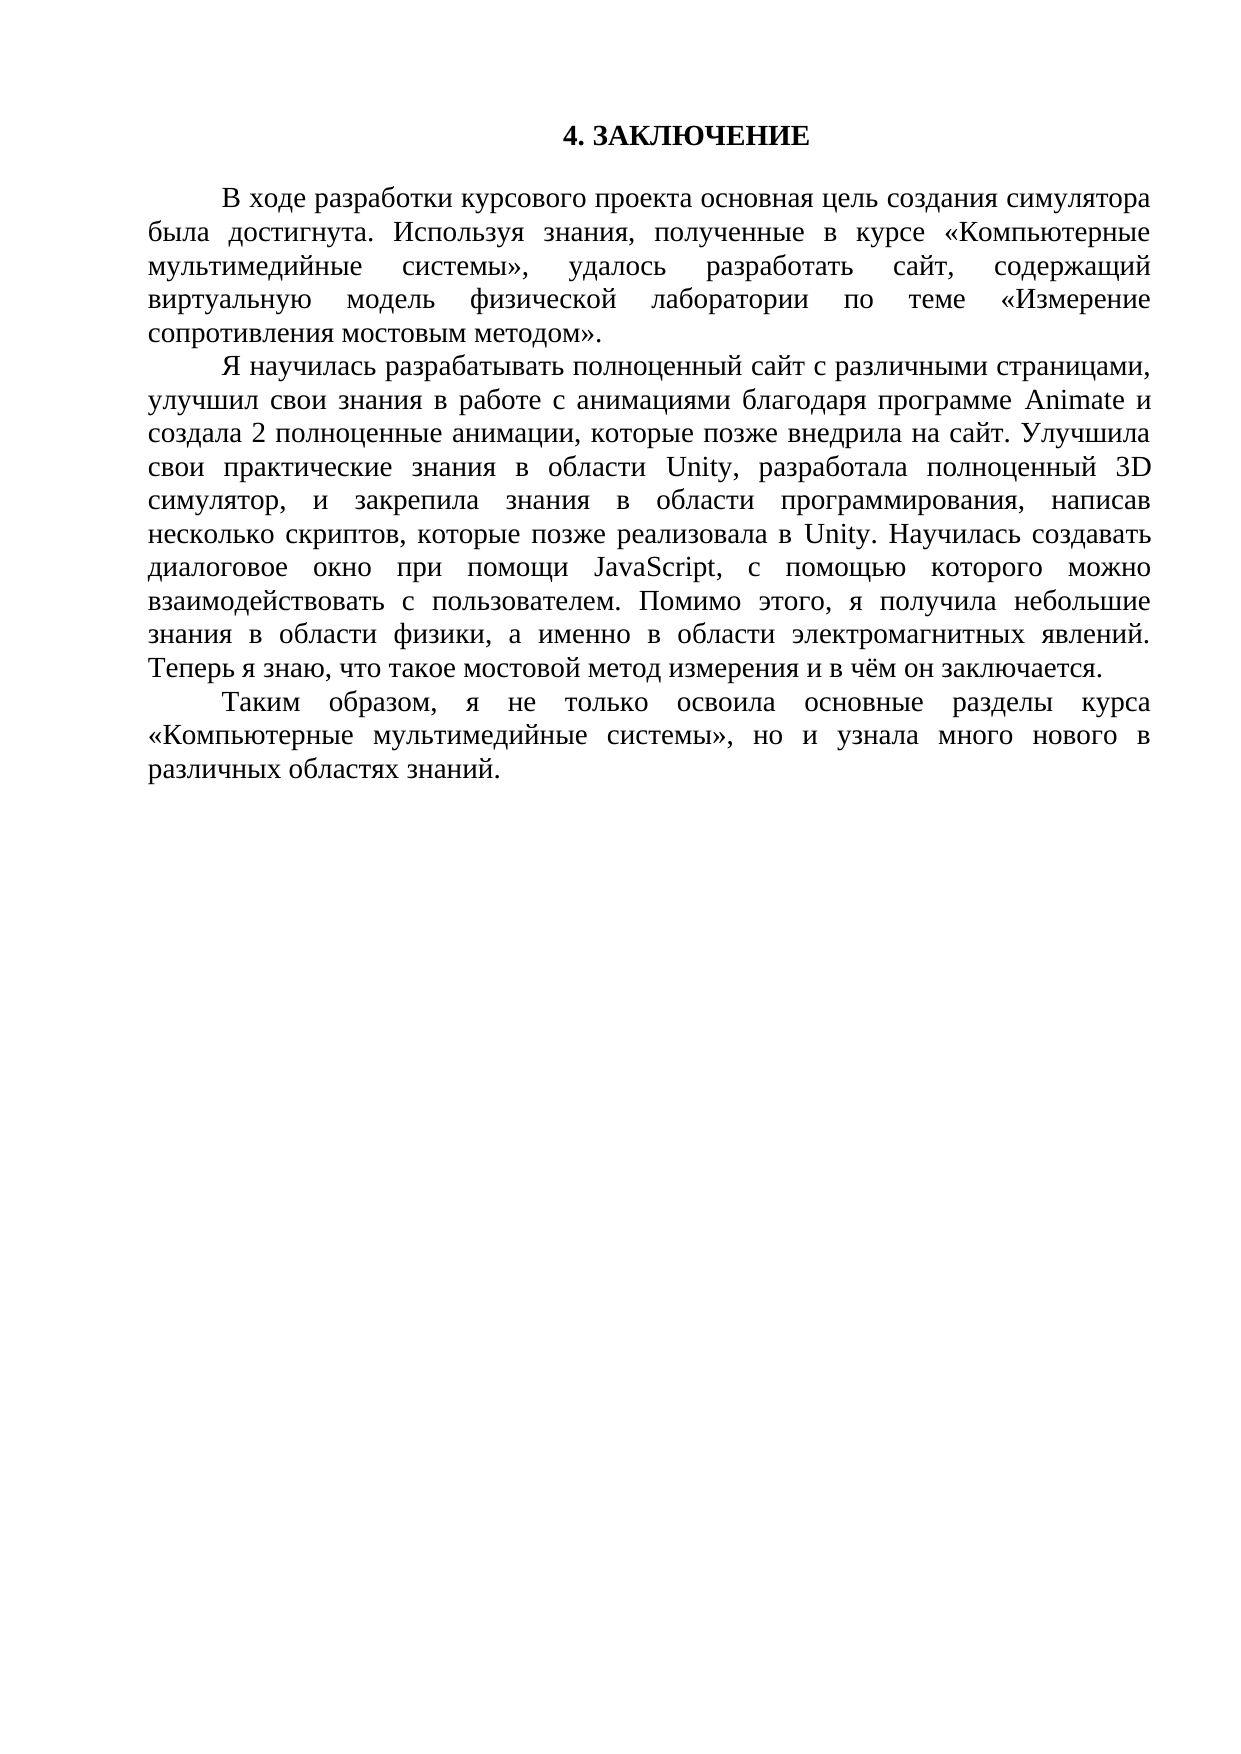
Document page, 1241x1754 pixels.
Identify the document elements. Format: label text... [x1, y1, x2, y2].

text В ходе разработки курсового проекта основная цель создания симулятора была достигнута. Используя знания, полученные в курсе «Компьютерные мультимедийные системы», удалось разработать сайт, содержащий виртуальную модель физической лаборатории по теме «Измерение сопротивления мостовым методом». [148, 181, 1152, 348]
text Я научилась разрабатывать полноценный сайт с различными страницами, улучшил свои знания в работе с анимациями благодаря программе Animate и создала 2 полноценные анимации, которые позже внедрила на сайт. Улучшила свои практические знания в области Unity, разработала полноценный 3D симулятор, и закрепила знания в области программирования, написав несколько скриптов, которые позже реализовала в Unity. Научилась создавать диалоговое окно при помощи JavaScript, с помощью которого можно взаимодействовать с пользователем. Помимо этого, я получила небольшие знания в области физики, а именно в области электромагнитных явлений. Теперь я знаю, что такое мостовой метод измерения и в чём он заключается. [148, 348, 1152, 684]
subtitle Заключение [148, 118, 1152, 151]
text Таким образом, я не только освоила основные разделы курса «Компьютерные мультимедийные системы», но и узнала много нового в различных областях знаний. [148, 684, 1152, 784]
